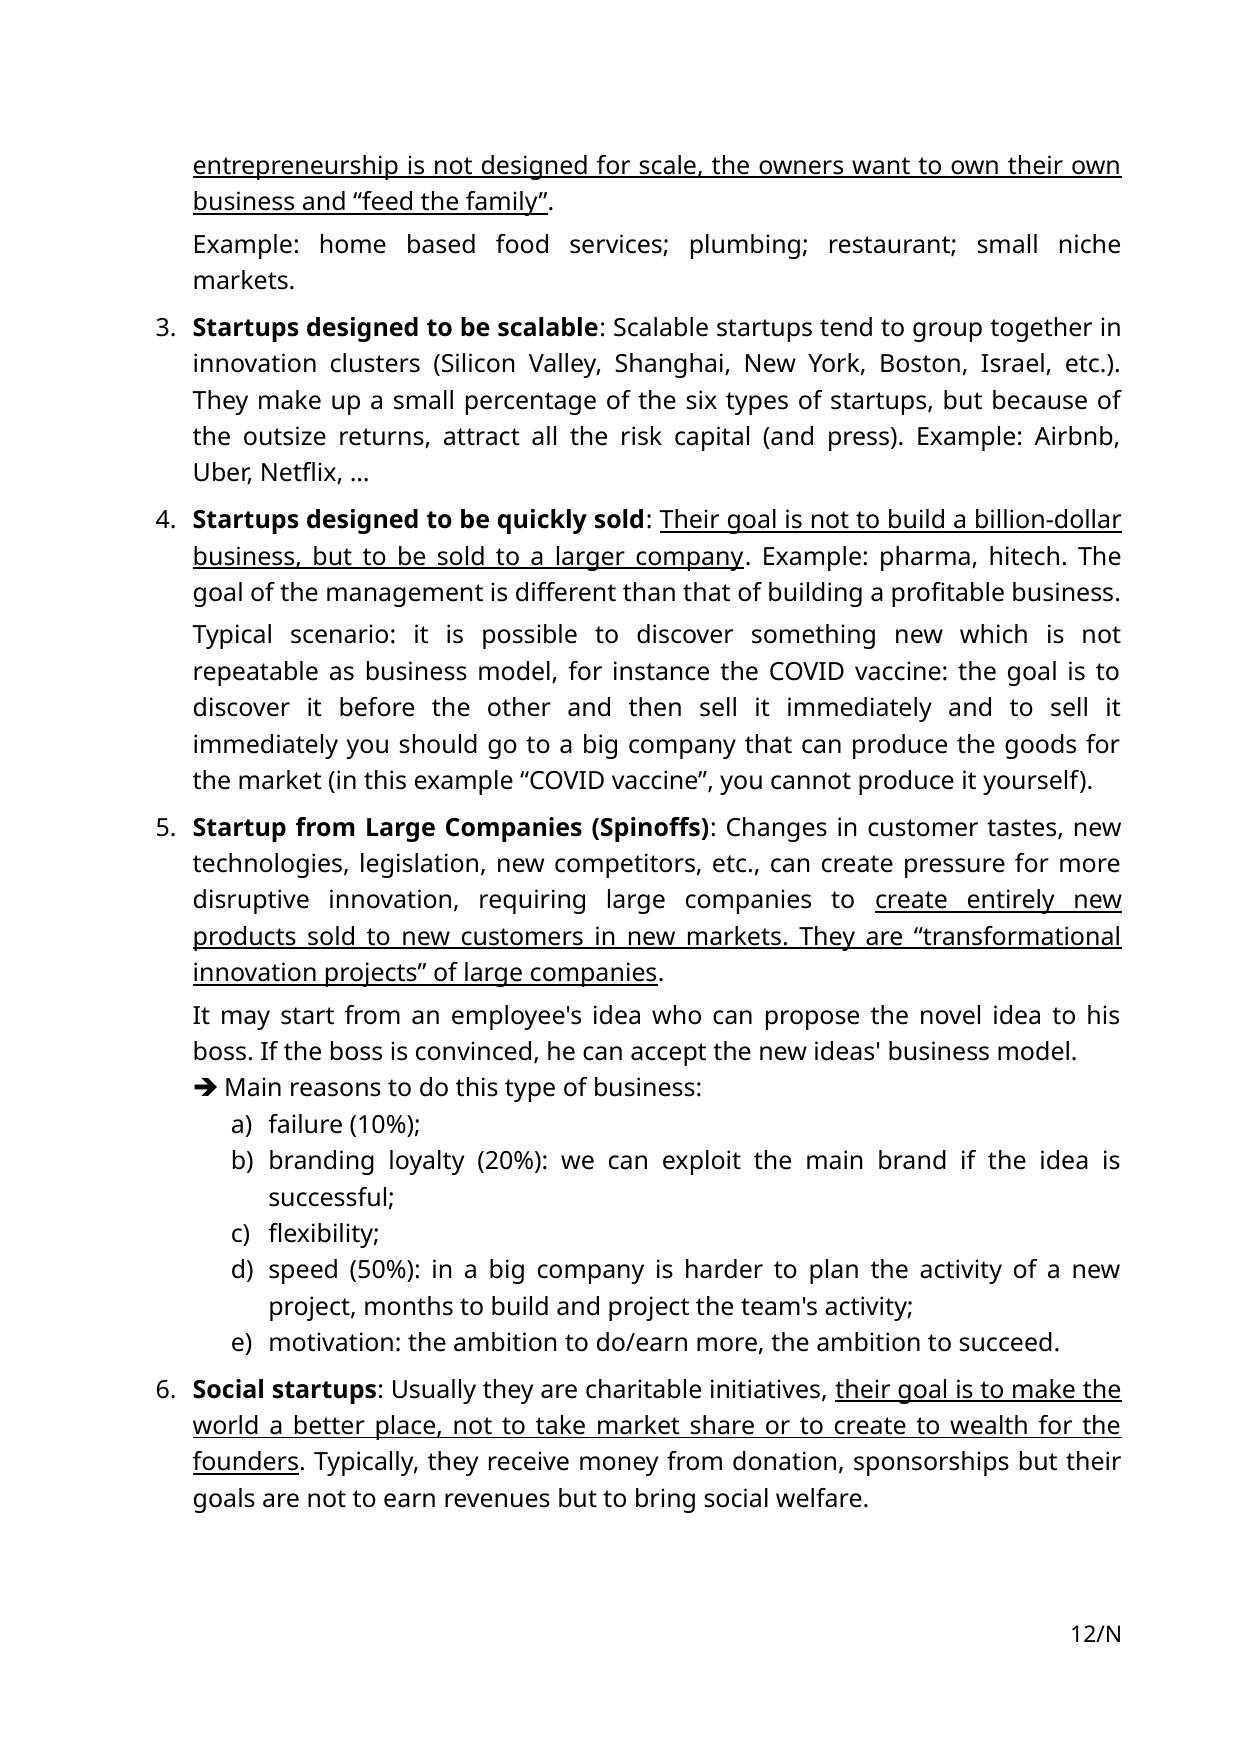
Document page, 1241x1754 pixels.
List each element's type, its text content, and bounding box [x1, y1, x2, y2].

list speed (50%): in a big company is harder to plan the activity of a new project, months to build and project the team's activity; [231, 1252, 1122, 1322]
list Main reasons to do this type of business: [192, 1070, 1122, 1104]
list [155, 148, 1122, 218]
list Example: home based food services; plumbing; restaurant; small niche markets. [192, 227, 1122, 297]
list Startups designed to be scalable: Scalable startups tend to group together in innovation clusters (Silicon Valley, Shanghai, New York, Boston, Israel, etc.). They make up a small percentage of the six types of startups, but because of the outsize returns, attract all the risk capital (and press). Example: Airbnb, Uber, Netflix, … [155, 310, 1122, 489]
list Social startups: Usually they are charitable initiatives, their goal is to make the world a better place, not to take market share or to create to wealth for the founders. Typically, they receive money from donation, sponsorships but their goals are not to earn revenues but to bring social welfare. [155, 1371, 1122, 1514]
list Startup from Large Companies (Spinoffs): Changes in customer tastes, new technologies, legislation, new competitors, etc., can create pressure for more disruptive innovation, requiring large companies to create entirely new products sold to new customers in new markets. They are “transformational innovation projects” of large companies. [155, 809, 1122, 989]
list It may start from an employee's idea who can propose the novel idea to his boss. If the boss is convinced, he can accept the new ideas' business model. [192, 997, 1122, 1068]
list flexibility; [231, 1216, 1122, 1249]
list Typical scenario: it is possible to discover something new which is not repeatable as business model, for instance the COVID vaccine: the goal is to discover it before the other and then sell it immediately and to sell it immediately you should go to a big company that can produce the goods for the market (in this example “COVID vaccine”, you cannot produce it yourself). [192, 617, 1122, 797]
list Startups designed to be quickly sold: Their goal is not to build a billion-dollar business, but to be sold to a larger company. Example: pharma, hitech. The goal of the management is different than that of building a profitable business. [155, 502, 1122, 609]
list branding loyalty (20%): we can exploit the main brand if the idea is successful; [231, 1143, 1122, 1213]
list motivation: the ambition to do/earn more, the ambition to succeed. [231, 1324, 1122, 1359]
list failure (10%); [231, 1106, 1122, 1141]
